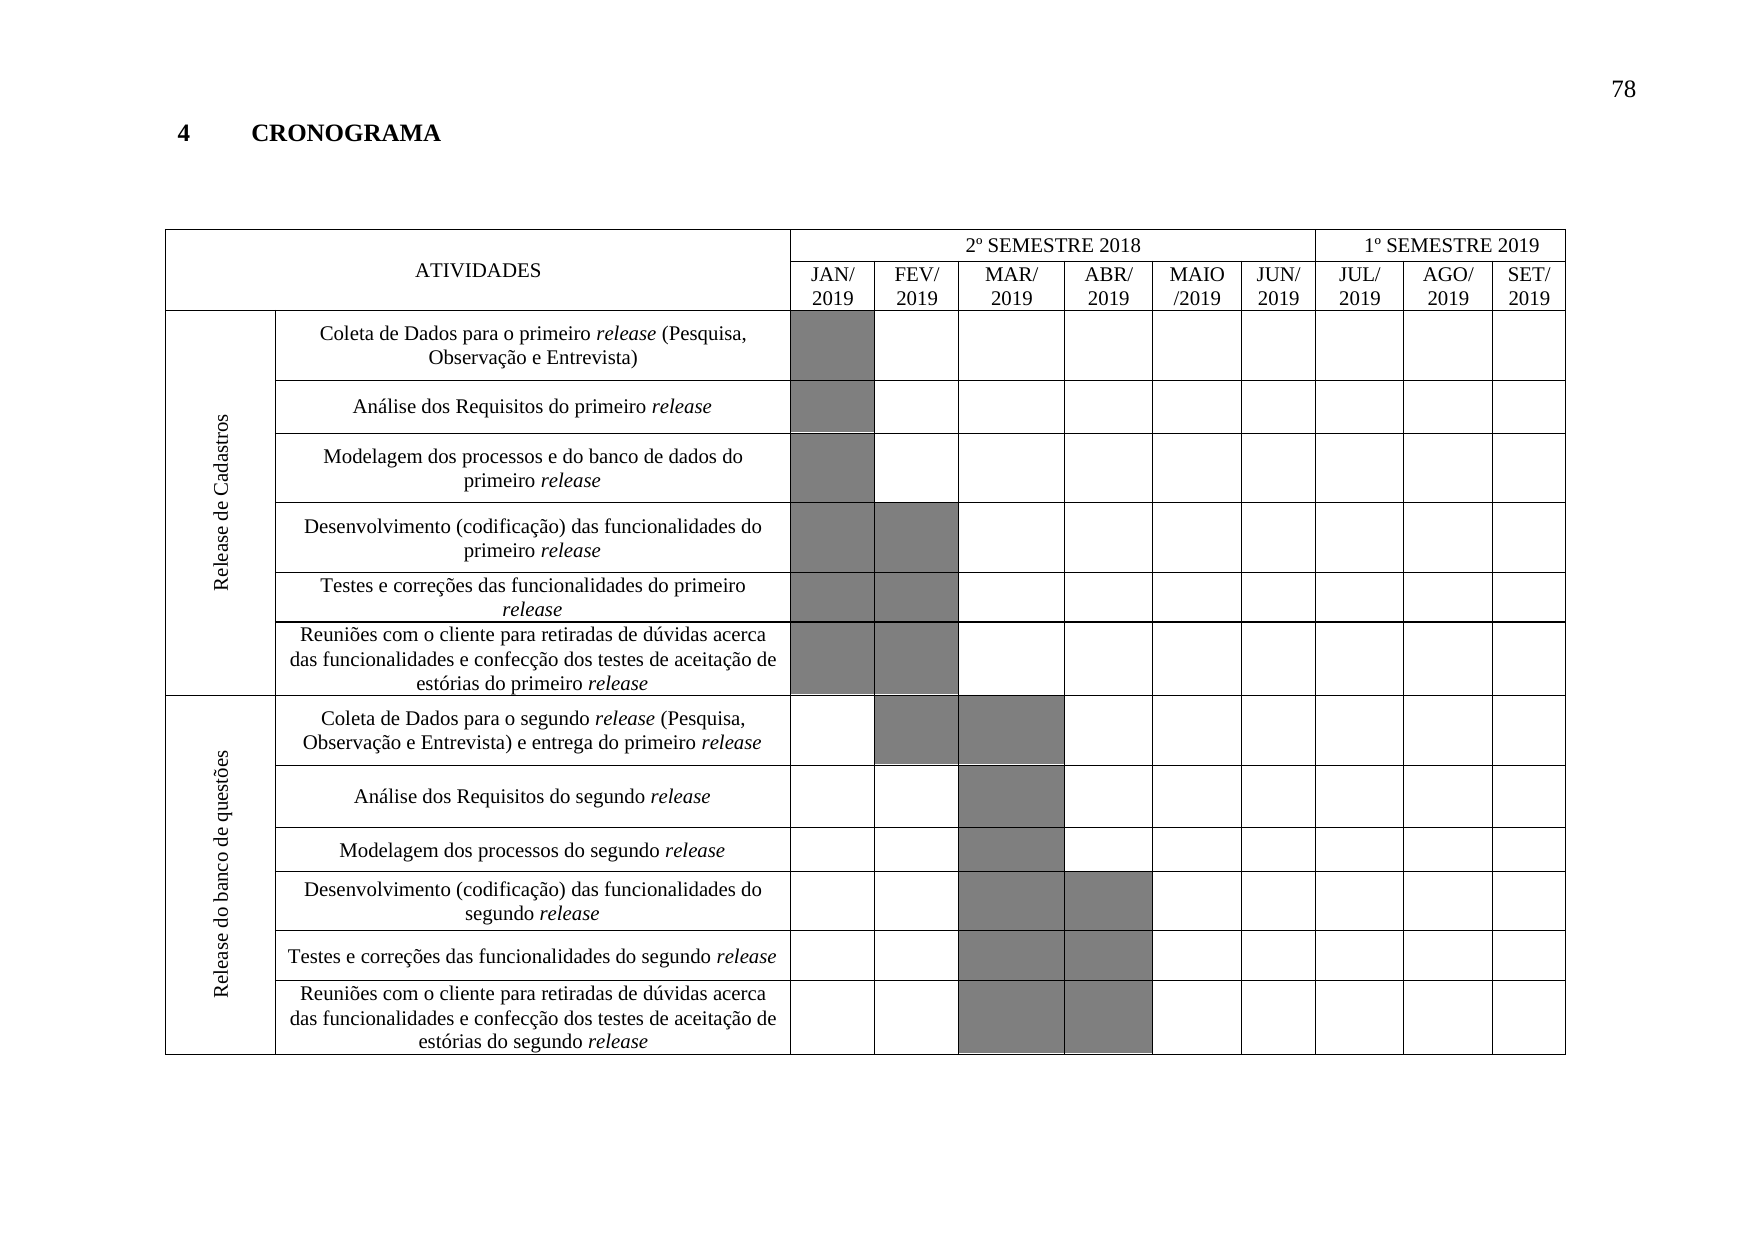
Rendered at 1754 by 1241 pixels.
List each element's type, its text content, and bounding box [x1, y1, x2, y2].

table_cell [959, 311, 1064, 380]
table_cell [1316, 981, 1403, 1053]
table_cell [1493, 381, 1565, 432]
table_cell [875, 872, 958, 930]
table_cell [1242, 381, 1315, 432]
table_cell [959, 434, 1064, 502]
table_cell [1065, 828, 1152, 871]
table_cell ABR/ 2019 [1065, 262, 1152, 310]
table_cell [791, 696, 874, 764]
table_cell MAIO /2019 [1153, 262, 1241, 310]
table_cell [1065, 623, 1152, 694]
table_cell [1404, 311, 1492, 380]
table_cell [1316, 623, 1403, 694]
table_cell [1493, 931, 1565, 980]
table_cell [791, 311, 874, 380]
table_cell [791, 931, 874, 980]
table_cell [875, 981, 958, 1053]
table_cell Análise dos Requisitos do primeiro release [276, 381, 790, 432]
table_cell [1404, 981, 1492, 1053]
table_cell [1493, 766, 1565, 827]
table_cell [1153, 434, 1241, 502]
table_cell AGO/ 2019 [1404, 262, 1492, 310]
table_cell [959, 872, 1064, 930]
table_cell [1153, 872, 1241, 930]
table_cell JUL/ 2019 [1316, 262, 1403, 310]
table_cell [791, 981, 874, 1053]
table_header ATIVIDADES [166, 230, 790, 310]
table_cell [1316, 872, 1403, 930]
table_cell Análise dos Requisitos do segundo release [276, 766, 790, 827]
table_cell [791, 766, 874, 827]
table_cell [875, 931, 958, 980]
table_header 1º SEMESTRE 2019 [1316, 230, 1565, 261]
table_cell Testes e correções das funcionalidades do primeiro release [276, 573, 790, 621]
table_cell [875, 311, 958, 380]
table_cell [875, 503, 958, 572]
table_cell Coleta de Dados para o segundo release (Pesquisa, Observação e Entrevista) e entrega do primeiro release [276, 696, 790, 764]
table_cell [1153, 696, 1241, 764]
table_cell [959, 981, 1064, 1053]
table_cell JUN/ 2019 [1242, 262, 1315, 310]
table_cell [875, 573, 958, 621]
table_cell [1316, 381, 1403, 432]
table_cell [1316, 766, 1403, 827]
table_cell [1065, 766, 1152, 827]
table_cell Coleta de Dados para o primeiro release (Pesquisa, Observação e Entrevista) [276, 311, 790, 380]
table_cell [959, 828, 1064, 871]
table_cell [1316, 931, 1403, 980]
table_cell [1065, 381, 1152, 432]
table_cell Release de Cadastros [166, 311, 275, 694]
table_cell [1316, 503, 1403, 572]
table_cell [1404, 828, 1492, 871]
table_cell [1404, 434, 1492, 502]
table_cell [959, 623, 1064, 694]
table_cell Reuniões com o cliente para retiradas de dúvidas acerca das funcionalidades e confecção dos testes de aceitação de estórias do segundo release [276, 981, 790, 1053]
table_cell [1242, 434, 1315, 502]
table_cell [1404, 623, 1492, 694]
table_cell [1153, 381, 1241, 432]
table_cell [875, 434, 958, 502]
table_cell [1065, 311, 1152, 380]
table_cell [1242, 503, 1315, 572]
table_cell [959, 381, 1064, 432]
table_cell [1242, 573, 1315, 621]
table_cell [1153, 766, 1241, 827]
table_cell [1153, 311, 1241, 380]
table_cell [1493, 872, 1565, 930]
table_cell [959, 931, 1064, 980]
subtitle Cronograma [177, 118, 1636, 147]
table_cell [1065, 872, 1152, 930]
table_cell [791, 503, 874, 572]
table_cell [1493, 311, 1565, 380]
table_cell [791, 828, 874, 871]
table_cell [1493, 434, 1565, 502]
table_cell [1404, 503, 1492, 572]
table_cell [791, 434, 874, 502]
table_cell [1316, 434, 1403, 502]
table_cell Desenvolvimento (codificação) das funcionalidades do primeiro release [276, 503, 790, 572]
table_cell Desenvolvimento (codificação) das funcionalidades do segundo release [276, 872, 790, 930]
table_cell FEV/ 2019 [875, 262, 958, 310]
table_cell [1404, 872, 1492, 930]
table_cell [1404, 696, 1492, 764]
table_cell Reuniões com o cliente para retiradas de dúvidas acerca das funcionalidades e confecção dos testes de aceitação de estórias do primeiro release [276, 623, 790, 694]
table_cell [1153, 503, 1241, 572]
table_cell [1153, 931, 1241, 980]
table_cell [1242, 766, 1315, 827]
table_cell [1153, 828, 1241, 871]
table_cell [1242, 981, 1315, 1053]
table_cell [1153, 573, 1241, 621]
table_cell [875, 623, 958, 694]
table_cell [1065, 573, 1152, 621]
table_cell [1493, 503, 1565, 572]
table_header 2º SEMESTRE 2018 [791, 230, 1315, 261]
table_cell [1493, 696, 1565, 764]
table_cell [1242, 828, 1315, 871]
table_cell [1404, 931, 1492, 980]
table_cell Testes e correções das funcionalidades do segundo release [276, 931, 790, 980]
table_cell [875, 696, 958, 764]
table_cell [1493, 828, 1565, 871]
table_cell [1316, 828, 1403, 871]
table_cell [1065, 696, 1152, 764]
table_cell [1242, 872, 1315, 930]
table_cell SET/ 2019 [1493, 262, 1565, 310]
table_cell [1242, 311, 1315, 380]
table_cell [959, 573, 1064, 621]
table_cell [1493, 981, 1565, 1053]
table_cell JAN/ 2019 [791, 262, 874, 310]
table_cell [1065, 434, 1152, 502]
table_cell [791, 623, 874, 694]
table_cell [1065, 503, 1152, 572]
table_cell Modelagem dos processos e do banco de dados do primeiro release [276, 434, 790, 502]
table_cell [1404, 381, 1492, 432]
table_cell [1493, 573, 1565, 621]
table_cell [791, 381, 874, 432]
table_cell [1153, 623, 1241, 694]
table_cell [959, 766, 1064, 827]
table_cell [1316, 696, 1403, 764]
table_cell [1065, 981, 1152, 1053]
table_cell [1242, 931, 1315, 980]
table_cell [1065, 931, 1152, 980]
table_cell [1316, 573, 1403, 621]
table_cell Modelagem dos processos do segundo release [276, 828, 790, 871]
table_cell [1493, 623, 1565, 694]
table_cell [875, 766, 958, 827]
table_cell [875, 828, 958, 871]
table_cell [875, 381, 958, 432]
table_cell [1404, 766, 1492, 827]
table_cell [1153, 981, 1241, 1053]
table_cell [791, 573, 874, 621]
table_cell MAR/ 2019 [959, 262, 1064, 310]
table_cell [1242, 696, 1315, 764]
table_cell [959, 503, 1064, 572]
table_cell [959, 696, 1064, 764]
table_cell Release do banco de questões [166, 696, 275, 1053]
table_cell [1316, 311, 1403, 380]
table_cell [1404, 573, 1492, 621]
table_cell [791, 872, 874, 930]
table_cell [1242, 623, 1315, 694]
